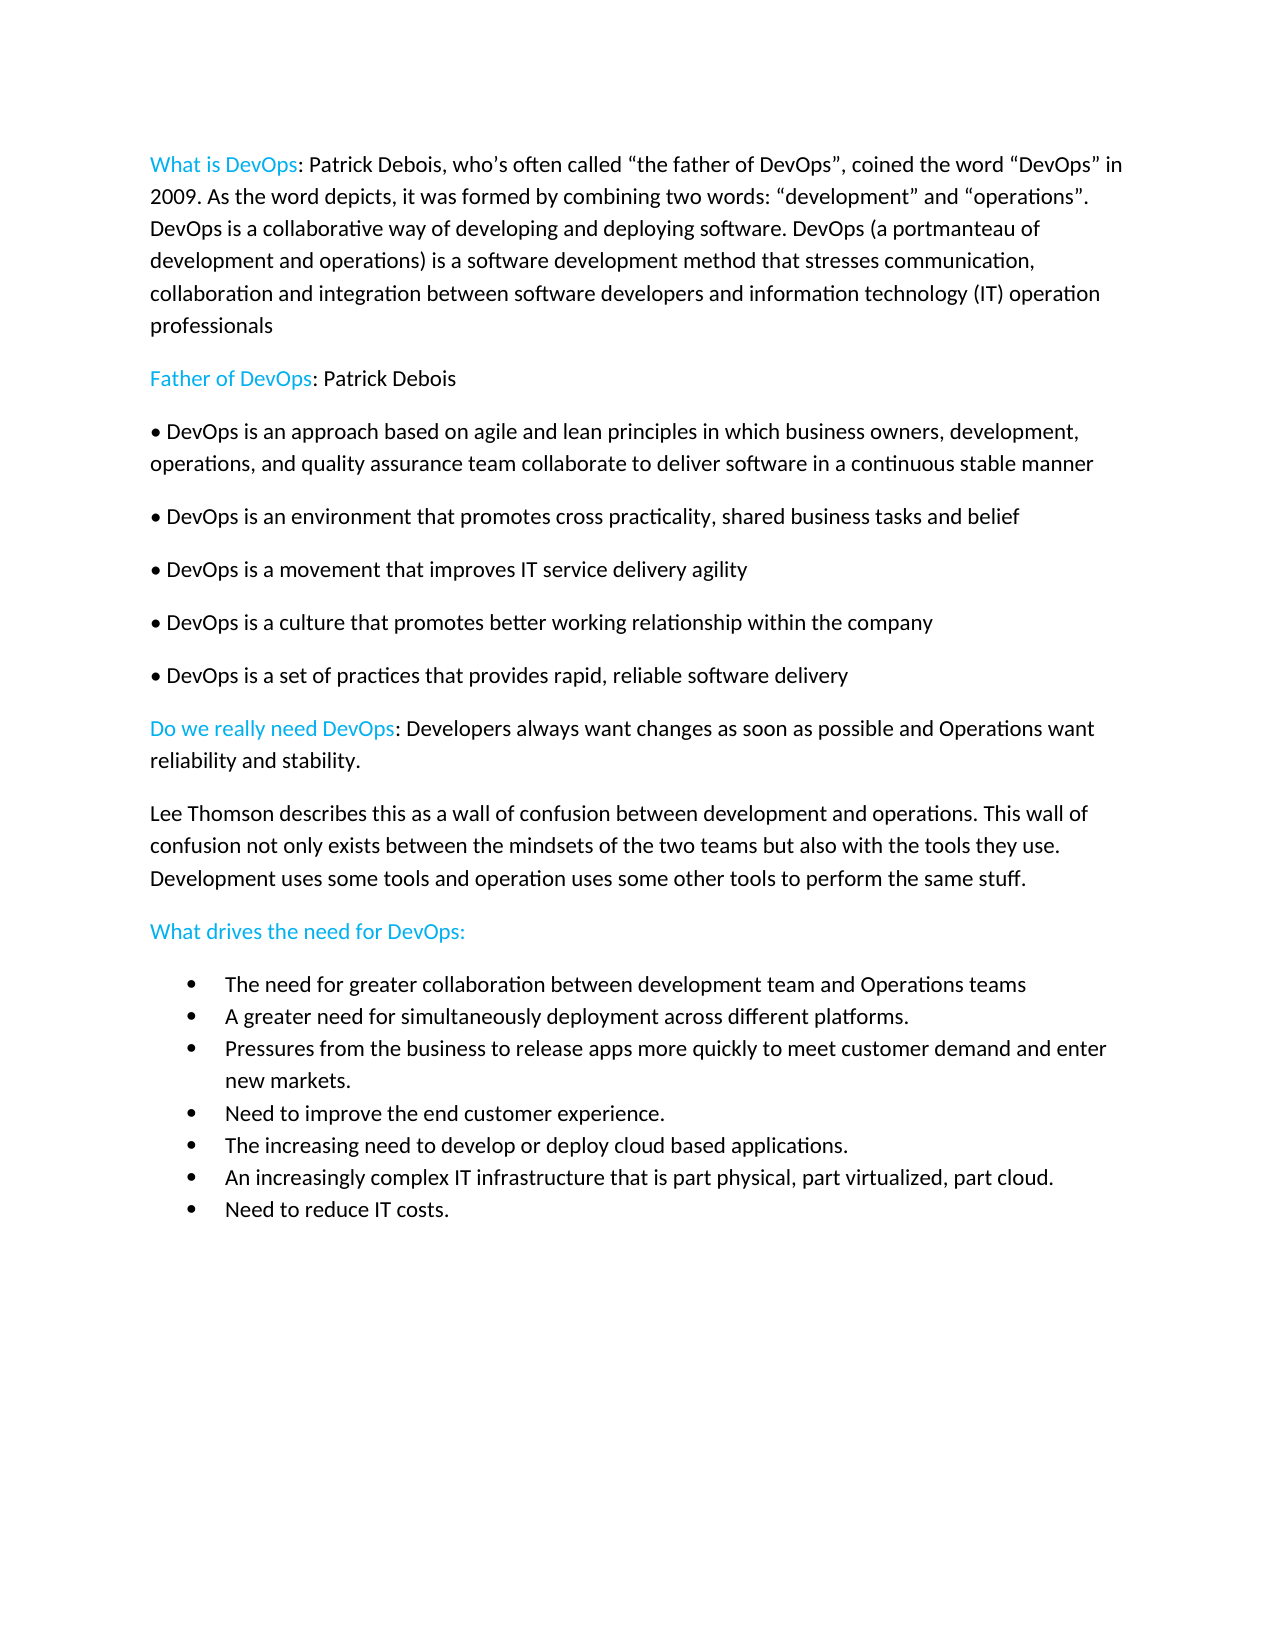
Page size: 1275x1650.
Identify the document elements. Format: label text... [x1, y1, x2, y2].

text What drives the need for DevOps: [150, 917, 1125, 945]
text • DevOps is an approach based on agile and lean principles in which business owners, development, operations, and quality assurance team collaborate to deliver software in a continuous stable manner [150, 417, 1125, 477]
list Pressures from the business to release apps more quickly to meet customer demand and enter new markets. [187, 1034, 1125, 1094]
text • DevOps is a movement that improves IT service delivery agility [150, 555, 1125, 583]
list A greater need for simultaneously deployment across different platforms. [187, 1002, 1125, 1030]
list Need to reduce IT costs. [187, 1195, 1125, 1223]
text Lee Thomson describes this as a wall of confusion between development and operations. This wall of confusion not only exists between the mindsets of the two teams but also with the tools they use. Development uses some tools and operation uses some other tools to perform the same stuff. [150, 799, 1125, 892]
text • DevOps is a set of practices that provides rapid, reliable software delivery [150, 661, 1125, 689]
list The need for greater collaboration between development team and Operations teams [187, 970, 1125, 998]
text • DevOps is a culture that promotes better working relationship within the company [150, 608, 1125, 636]
text • DevOps is an environment that promotes cross practicality, shared business tasks and belief [150, 502, 1125, 530]
list Need to improve the end customer experience. [187, 1099, 1125, 1127]
list An increasingly complex IT infrastructure that is part physical, part virtualized, part cloud. [187, 1163, 1125, 1191]
text What is DevOps: Patrick Debois, who’s often called “the father of DevOps”, coined the word “DevOps” in 2009. As the word depicts, it was formed by combining two words: “development” and “operations”. DevOps is a collaborative way of developing and deploying software. DevOps (a portmanteau of development and operations) is a software development method that stresses communication, collaboration and integration between software developers and information technology (IT) operation professionals [150, 150, 1125, 339]
list The increasing need to develop or deploy cloud based applications. [187, 1131, 1125, 1159]
text Do we really need DevOps: Developers always want changes as soon as possible and Operations want reliability and stability. [150, 714, 1125, 774]
text Father of DevOps: Patrick Debois [150, 364, 1125, 392]
